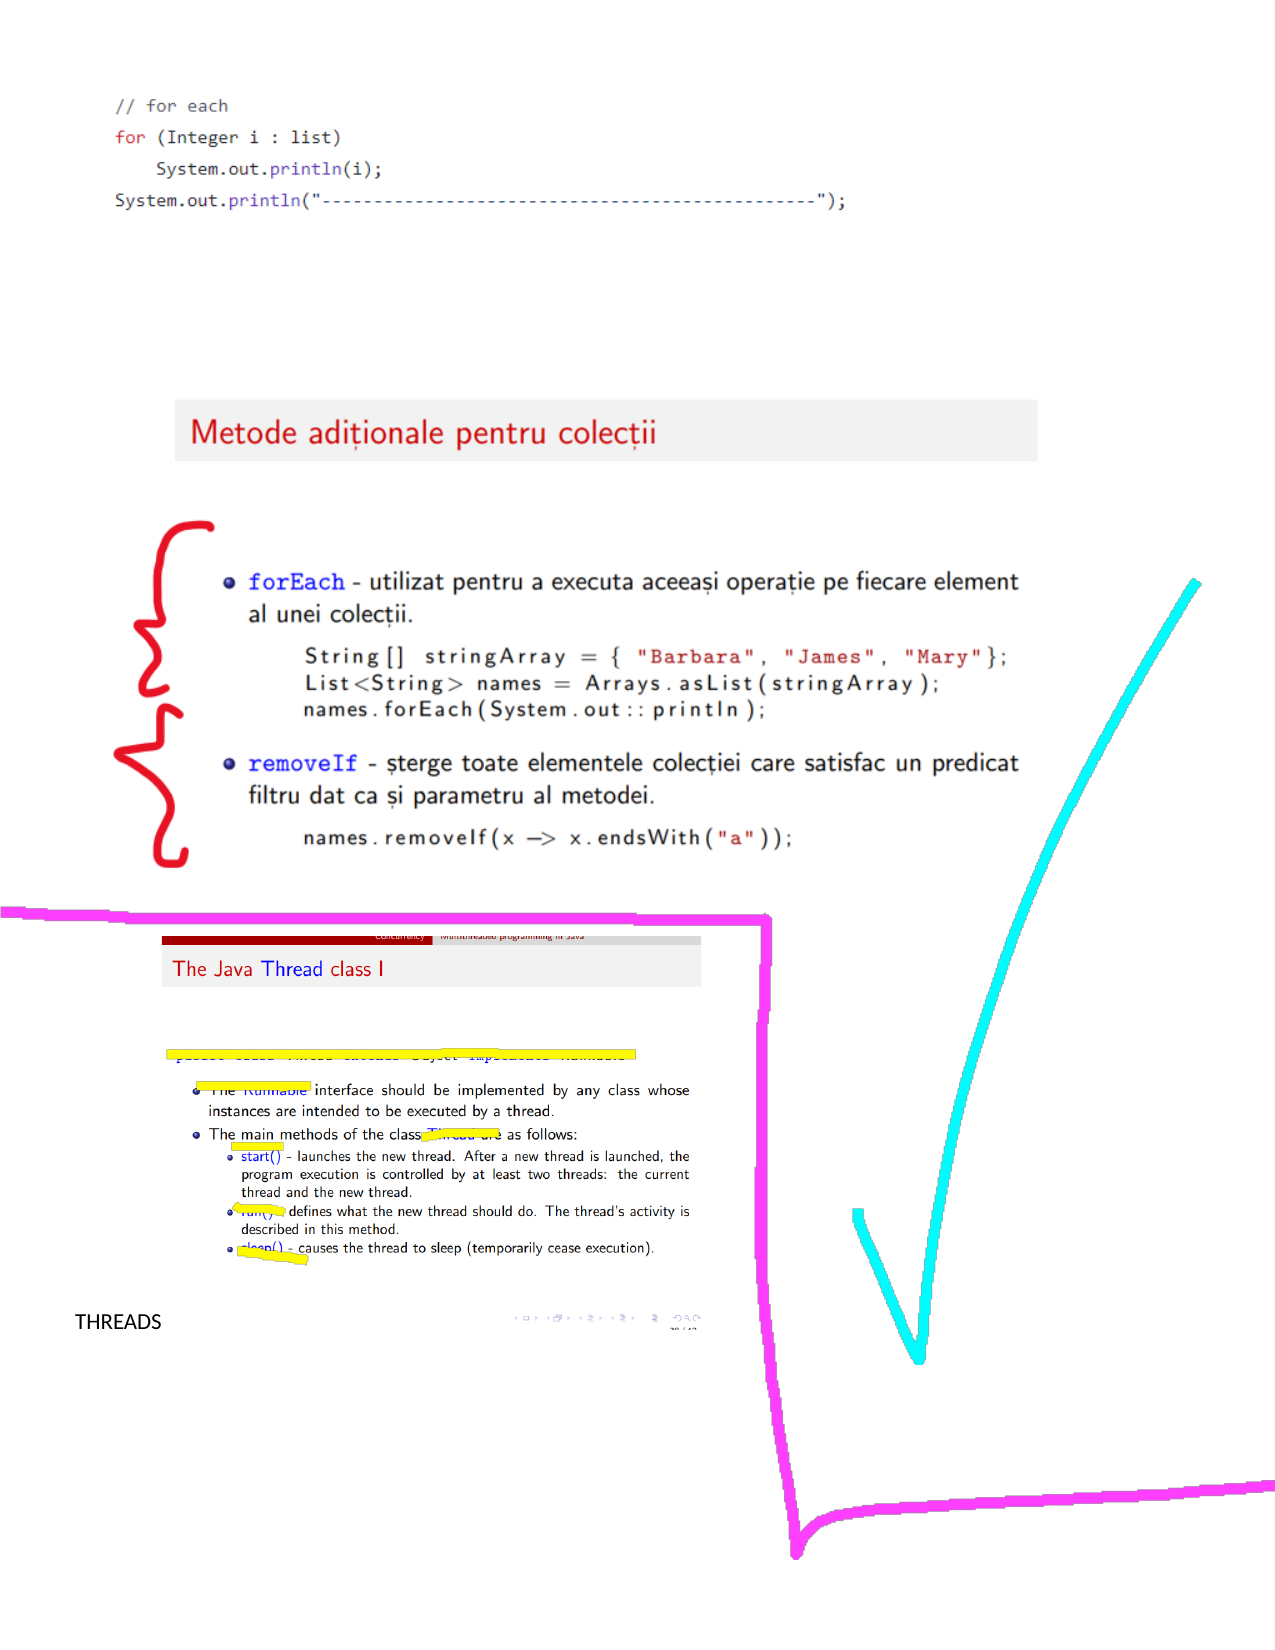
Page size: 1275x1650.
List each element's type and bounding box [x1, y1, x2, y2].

picture [0, 336, 1275, 1560]
picture [75, 75, 939, 224]
